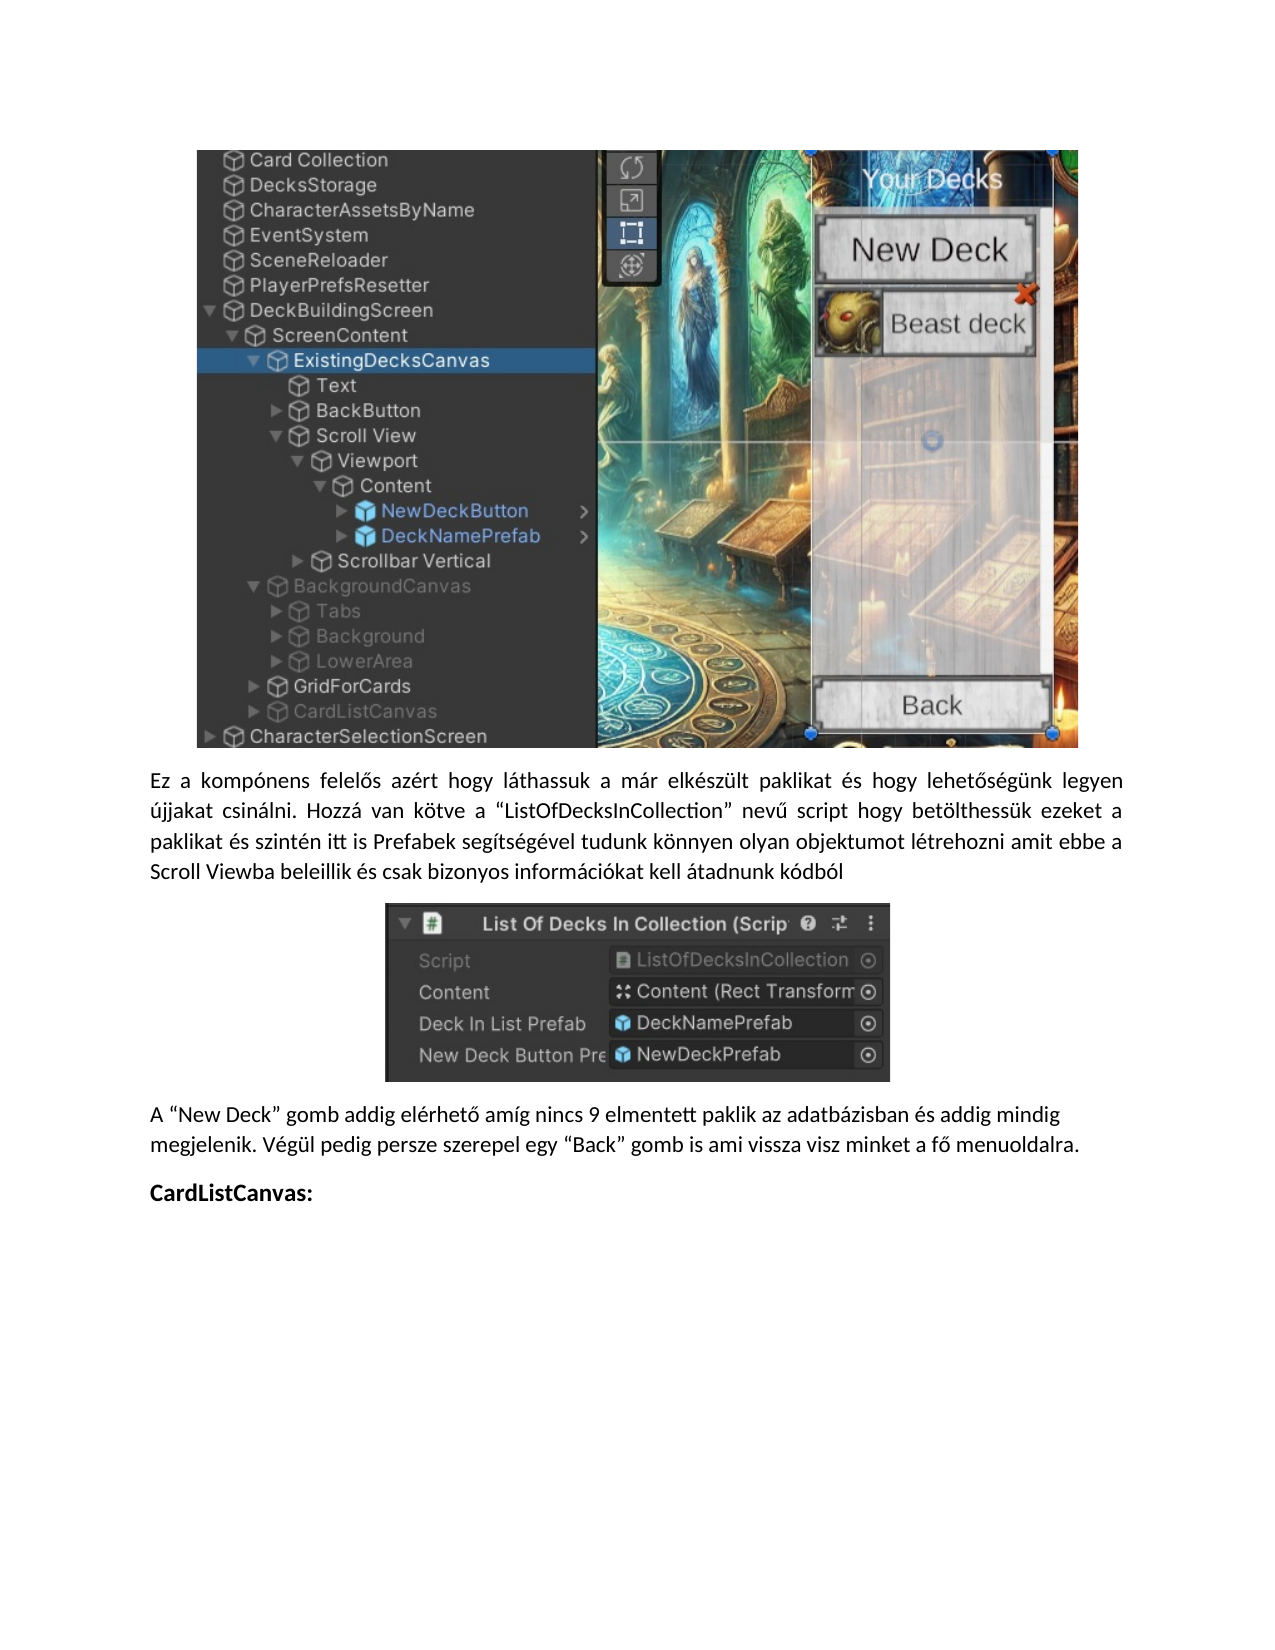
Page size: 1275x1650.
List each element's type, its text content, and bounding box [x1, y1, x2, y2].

text A “New Deck” gomb addig elérhető amíg nincs 9 elmentett paklik az adatbázisban és addig mindig megjelenik. Végül pedig persze szerepel egy “Back” gomb is ami vissza visz minket a fő menuoldalra. [150, 1100, 1125, 1158]
picture [196, 150, 1079, 748]
text Ez a kompónens felelős azért hogy láthassuk a már elkészült paklikat és hogy lehetőségünk legyen újjakat csinálni. Hozzá van kötve a “ListOfDecksInCollection” nevű script hogy betölthessük ezeket a paklikat és szintén itt is Prefabek segítségével tudunk könnyen olyan objektumot létrehozni amit ebbe a Scroll Viewba beleillik és csak bizonyos információkat kell átadnunk kódból [150, 766, 1125, 885]
text CardListCanvas: [150, 1177, 1125, 1208]
picture [385, 903, 891, 1082]
